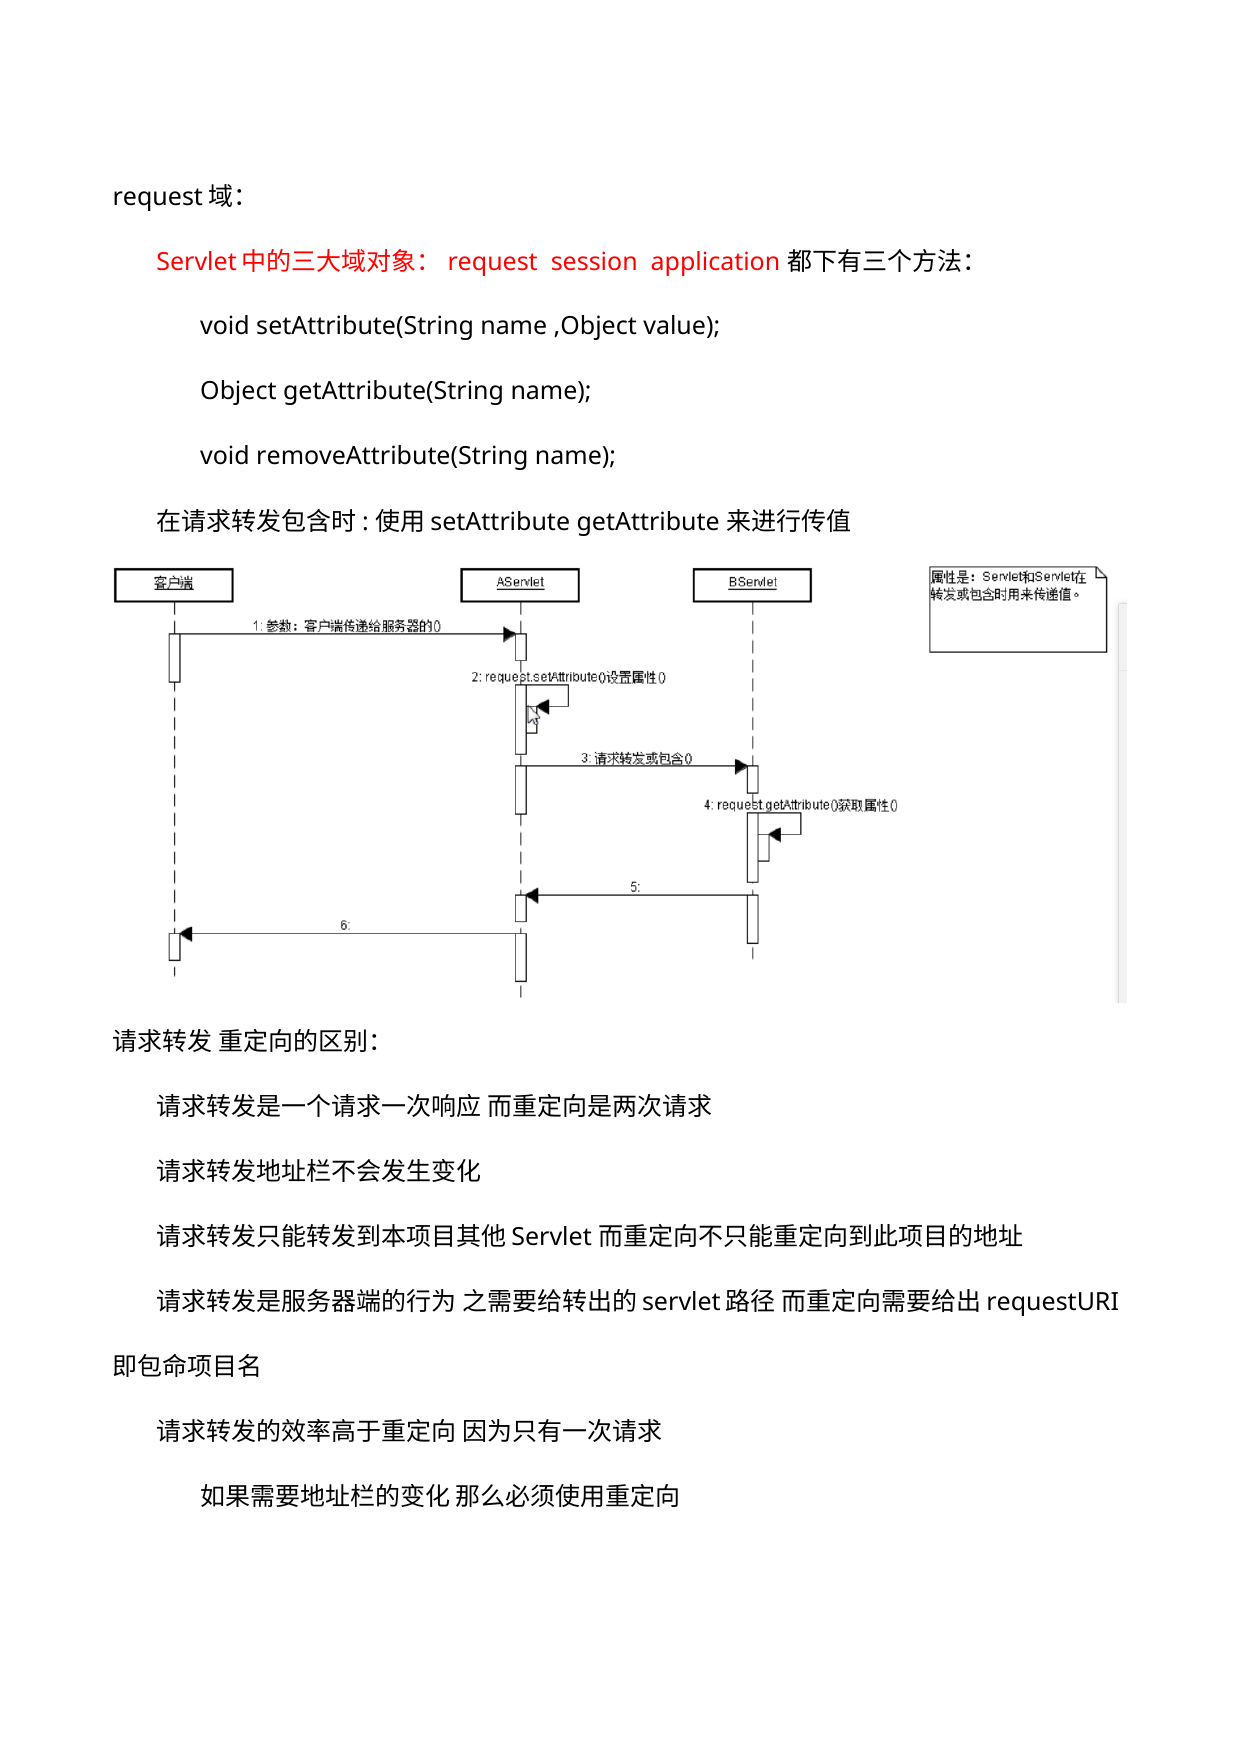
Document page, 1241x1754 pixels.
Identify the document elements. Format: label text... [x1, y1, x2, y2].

text 请求转发地址栏不会发生变化 [112, 1137, 1128, 1202]
picture [112, 556, 1127, 1003]
text 请求转发是服务器端的行为 之需要给转出的servlet路径 而重定向需要给出requestURI 即包命项目名 [112, 1267, 1128, 1397]
text 请求转发 重定向的区别： [112, 1007, 1128, 1072]
text Object getAttribute(String name); [112, 357, 1128, 422]
text void removeAttribute(String name); [112, 422, 1128, 487]
text Servlet中的三大域对象： request session application 都下有三个方法： [112, 227, 1128, 292]
text 请求转发只能转发到本项目其他Servlet 而重定向不只能重定向到此项目的地址 [112, 1202, 1128, 1267]
text 在请求转发包含时 : 使用setAttribute getAttribute 来进行传值 [112, 487, 1128, 552]
text void setAttribute(String name ,Object value); [112, 292, 1128, 357]
text 如果需要地址栏的变化 那么必须使用重定向 [112, 1462, 1128, 1527]
text 请求转发的效率高于重定向 因为只有一次请求 [112, 1397, 1128, 1462]
text request域： [112, 162, 1128, 227]
text 请求转发是一个请求一次响应 而重定向是两次请求 [112, 1072, 1128, 1137]
